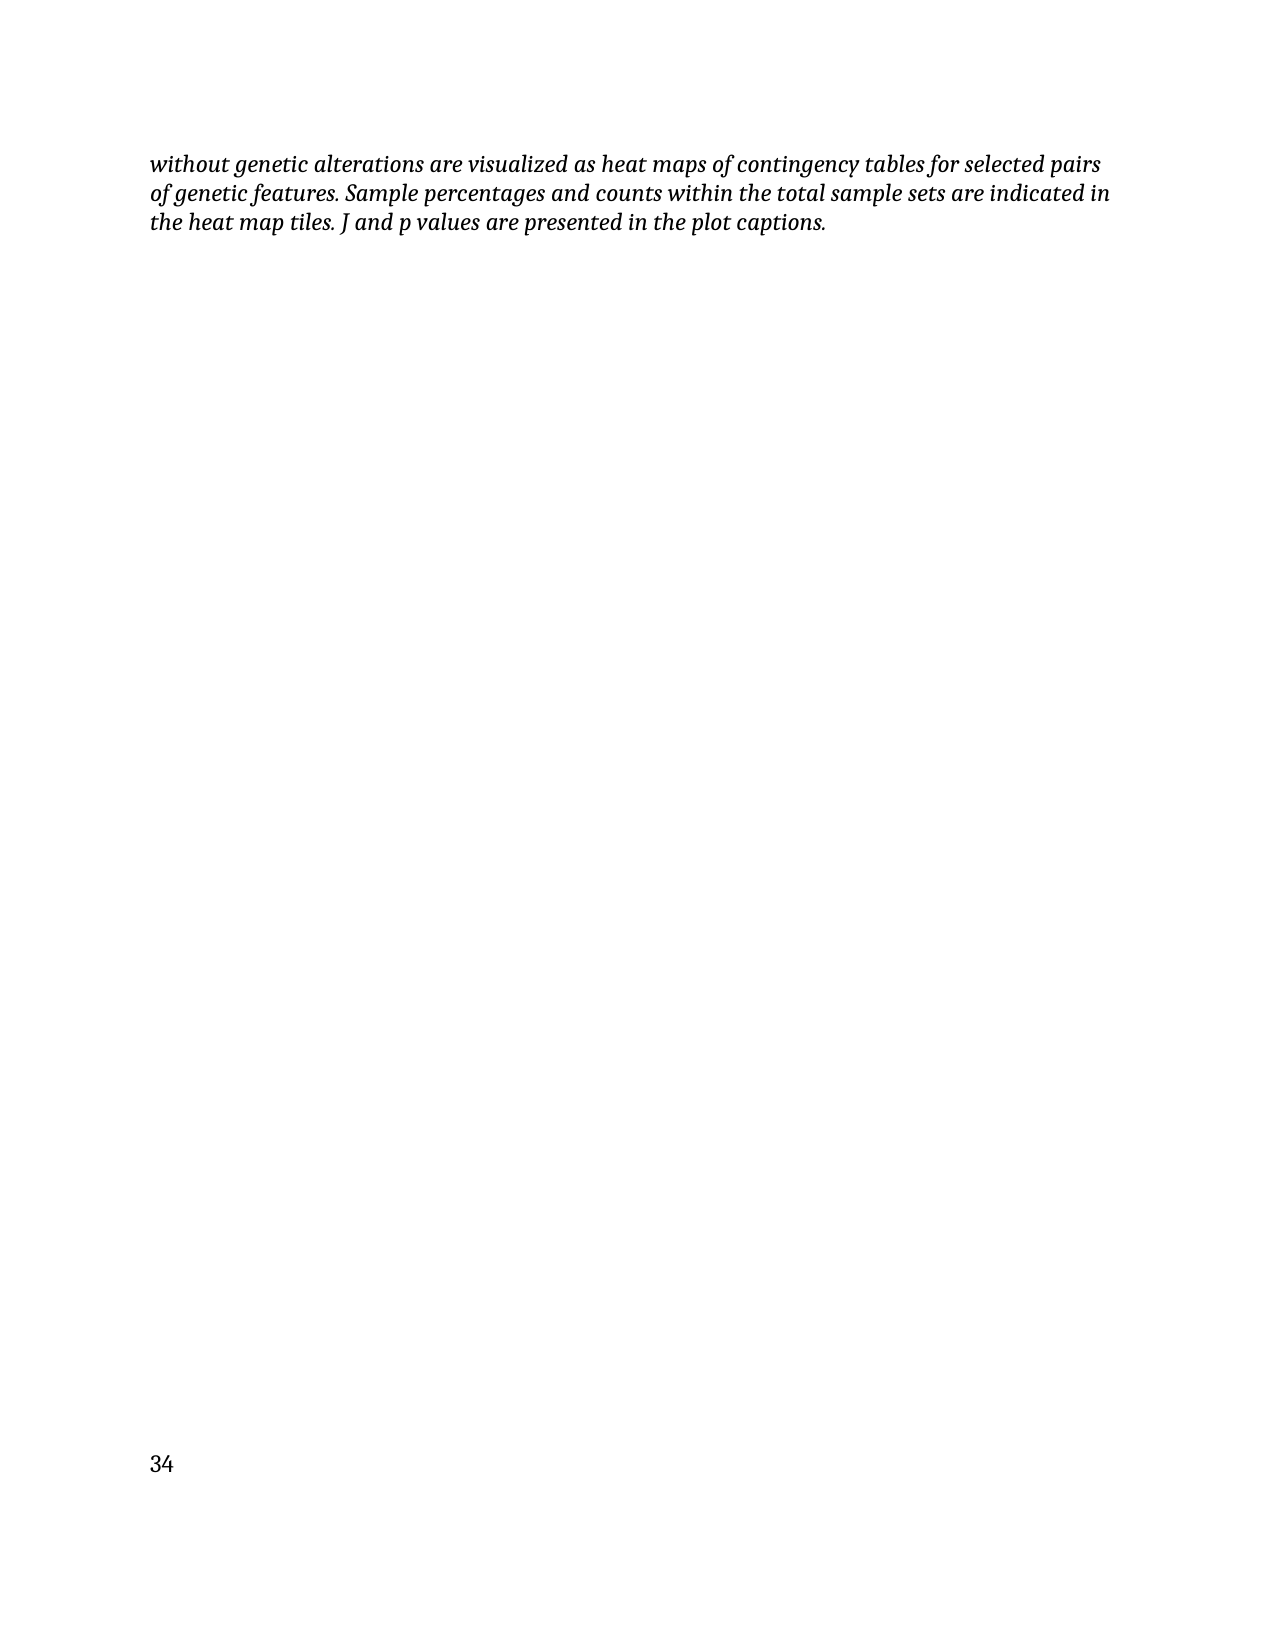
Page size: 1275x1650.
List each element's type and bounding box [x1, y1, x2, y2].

text [150, 150, 1125, 236]
